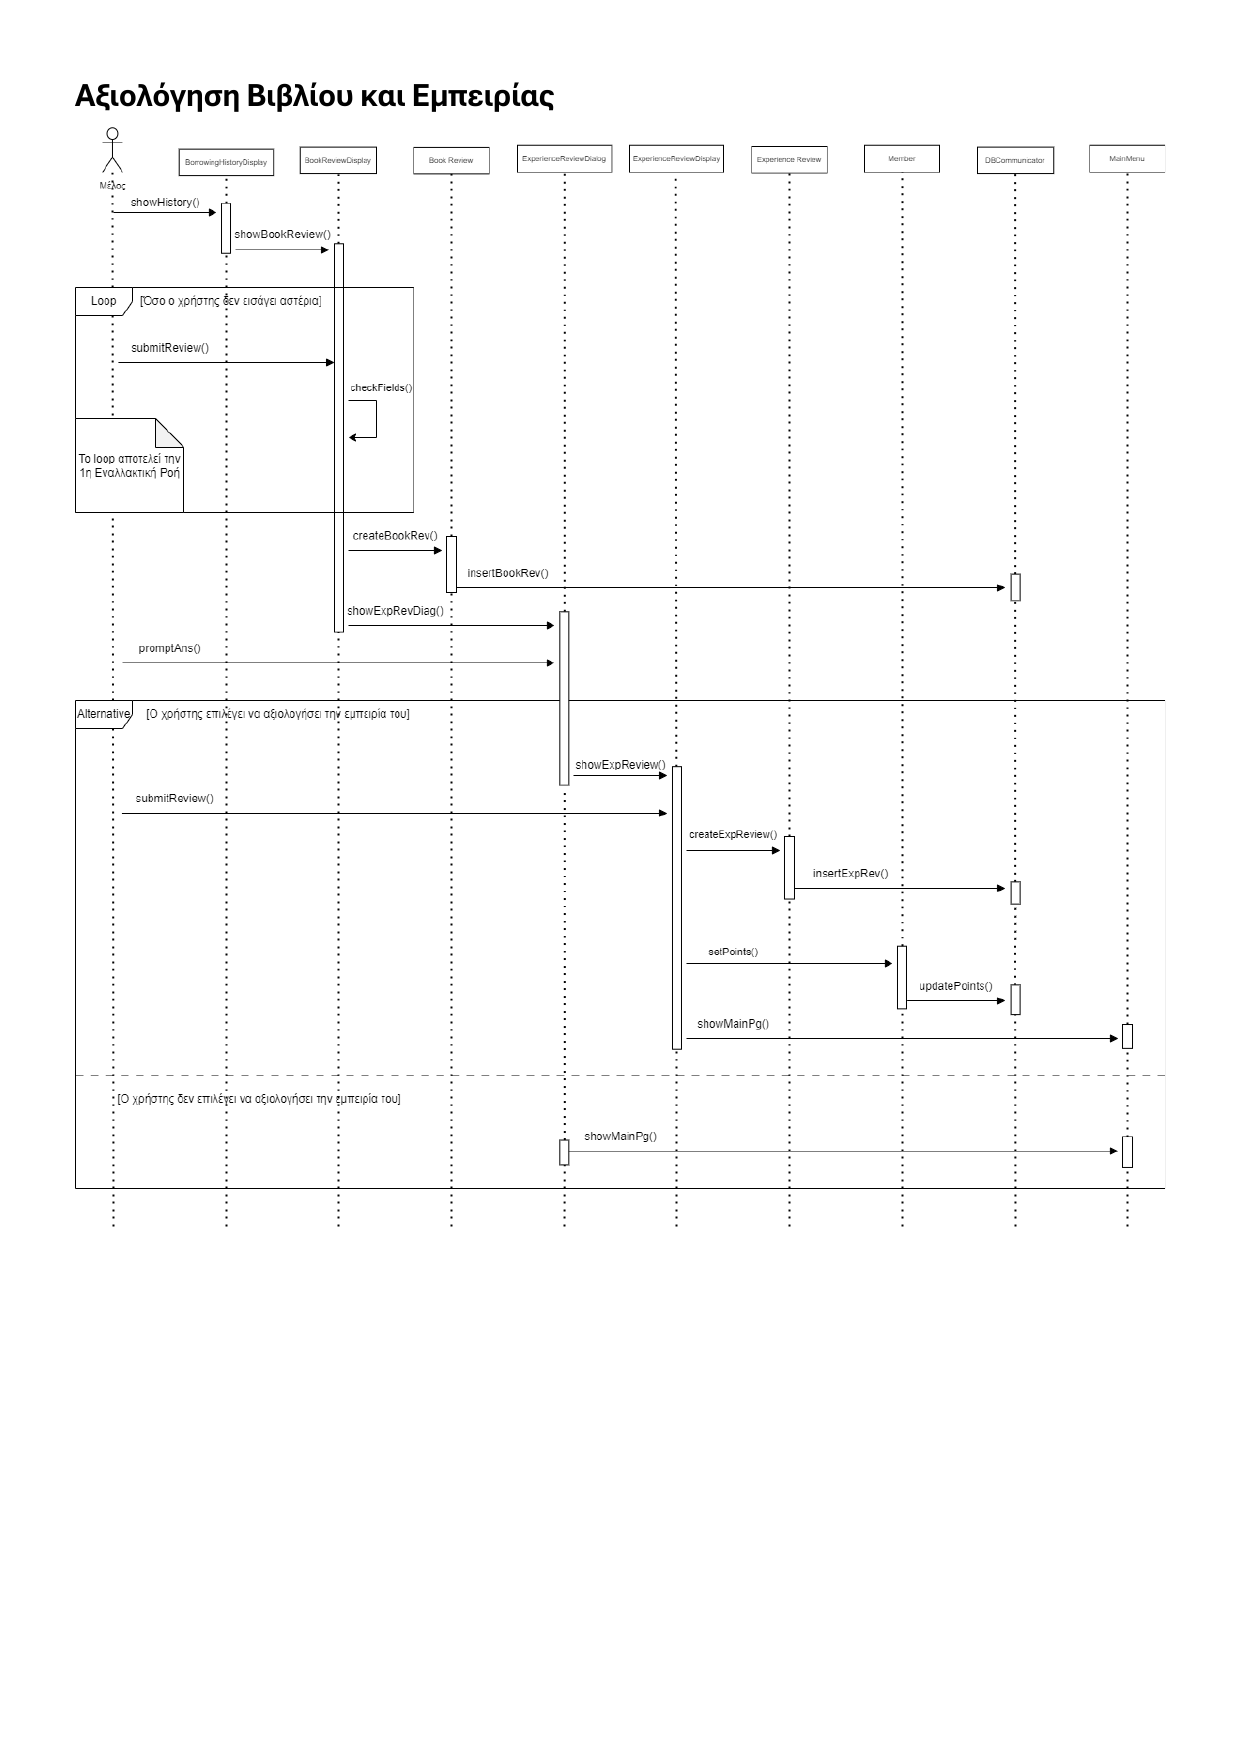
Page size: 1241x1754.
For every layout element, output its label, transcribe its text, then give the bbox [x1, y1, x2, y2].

picture [75, 127, 1166, 1228]
subtitle Αξιολόγηση Βιβλίου και Εμπειρίας [75, 75, 1165, 116]
